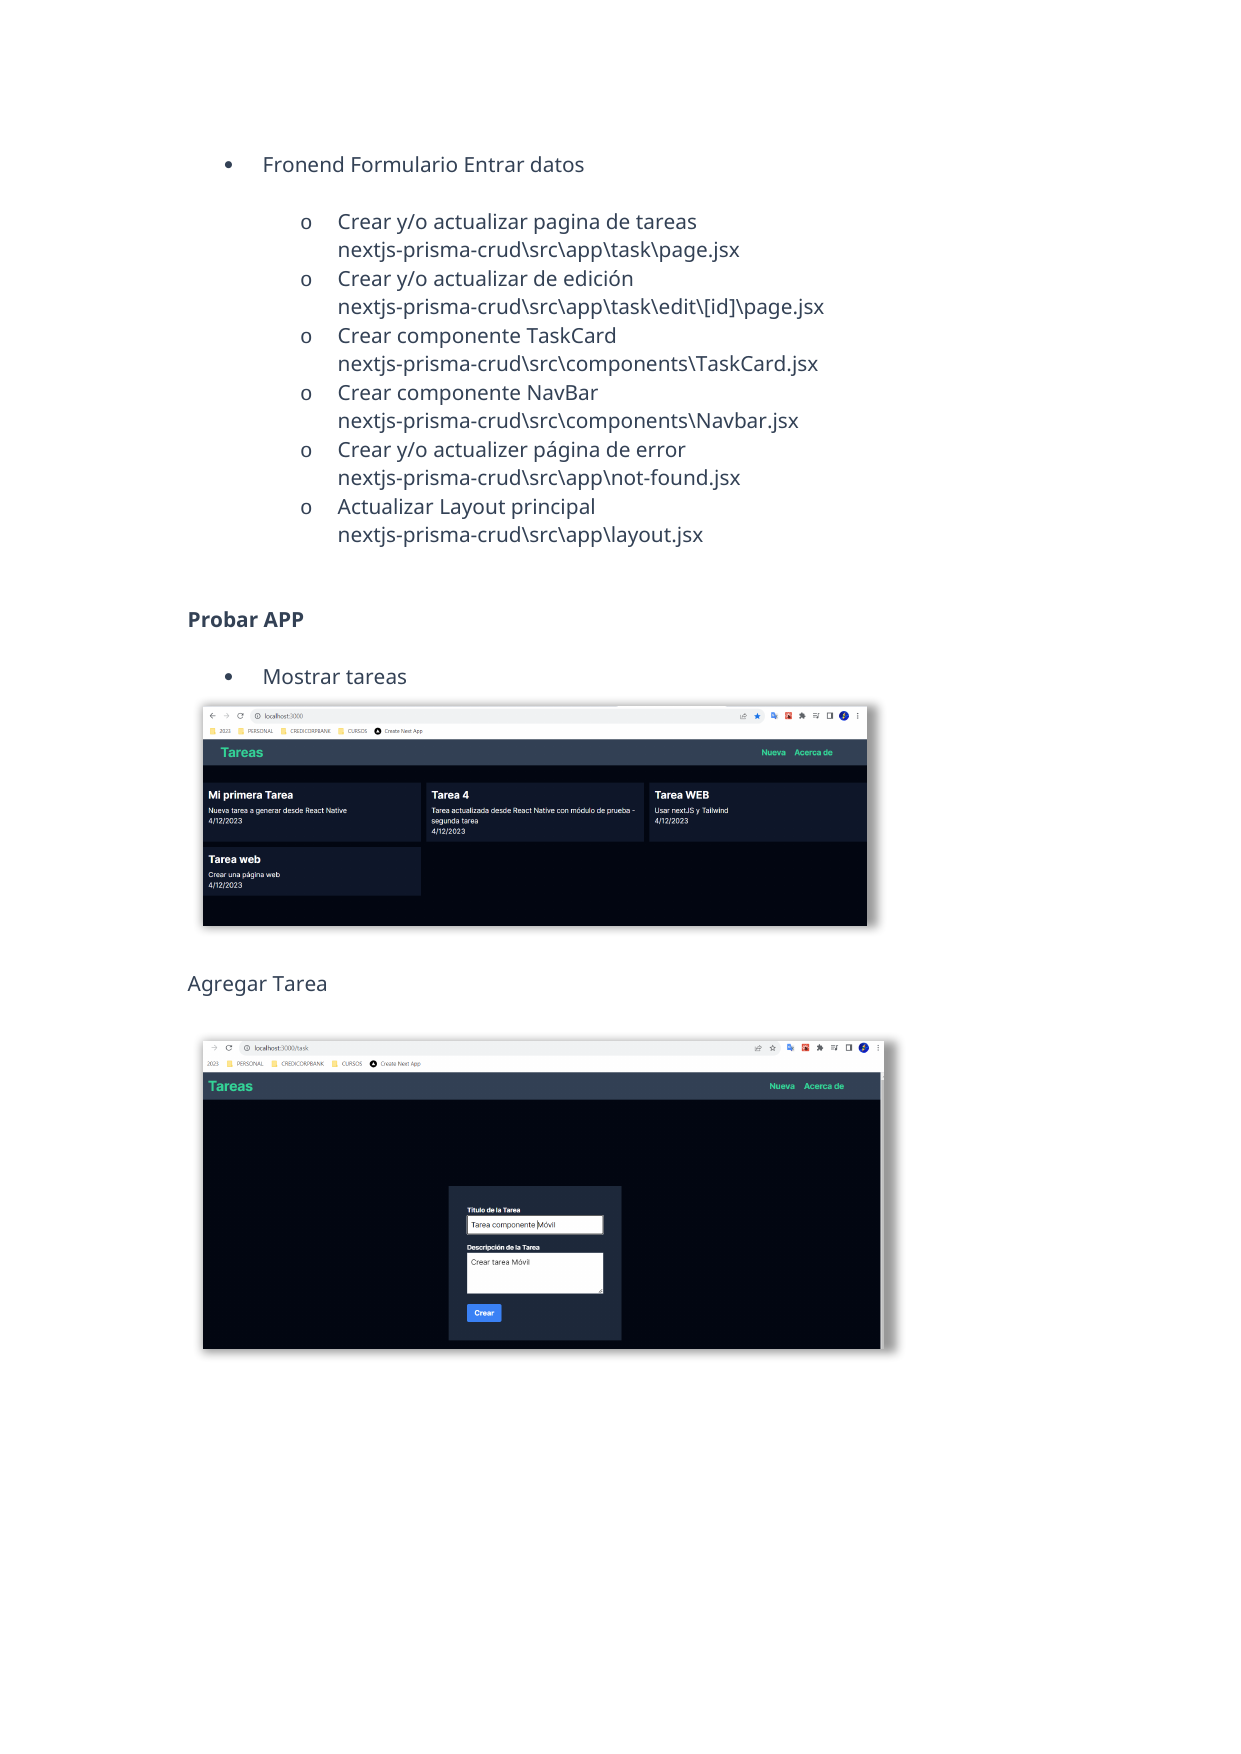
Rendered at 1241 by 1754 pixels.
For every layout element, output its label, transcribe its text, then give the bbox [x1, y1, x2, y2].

list nextjs-prisma-crud\src\app\task\edit\[id]\page.jsx [337, 292, 1053, 321]
list Actualizar Layout principal [300, 492, 1053, 520]
list Crear y/o actualizar pagina de tareas [300, 207, 1053, 235]
list nextjs-prisma-crud\src\components\TaskCard.jsx [337, 349, 1053, 378]
list Crear y/o actualizar de edición [300, 264, 1053, 292]
list Crear y/o actualizer página de error [300, 435, 1053, 463]
list nextjs-prisma-crud\src\app\not-found.jsx [337, 463, 1053, 492]
list Fronend Formulario Entrar datos [225, 150, 1053, 178]
list Agregar Tarea [187, 969, 1053, 998]
list Probar APP [187, 606, 1053, 634]
picture [203, 1041, 884, 1349]
list Crear componente NavBar [300, 378, 1053, 406]
list nextjs-prisma-crud\src\components\Navbar.jsx [337, 406, 1053, 435]
picture [203, 706, 867, 926]
text nextjs-prisma-crud\src\app\task\page.jsx [300, 235, 1053, 264]
list Crear componente TaskCard [300, 321, 1053, 349]
list Mostrar tareas [225, 662, 1053, 691]
list nextjs-prisma-crud\src\app\layout.jsx [337, 520, 1053, 549]
